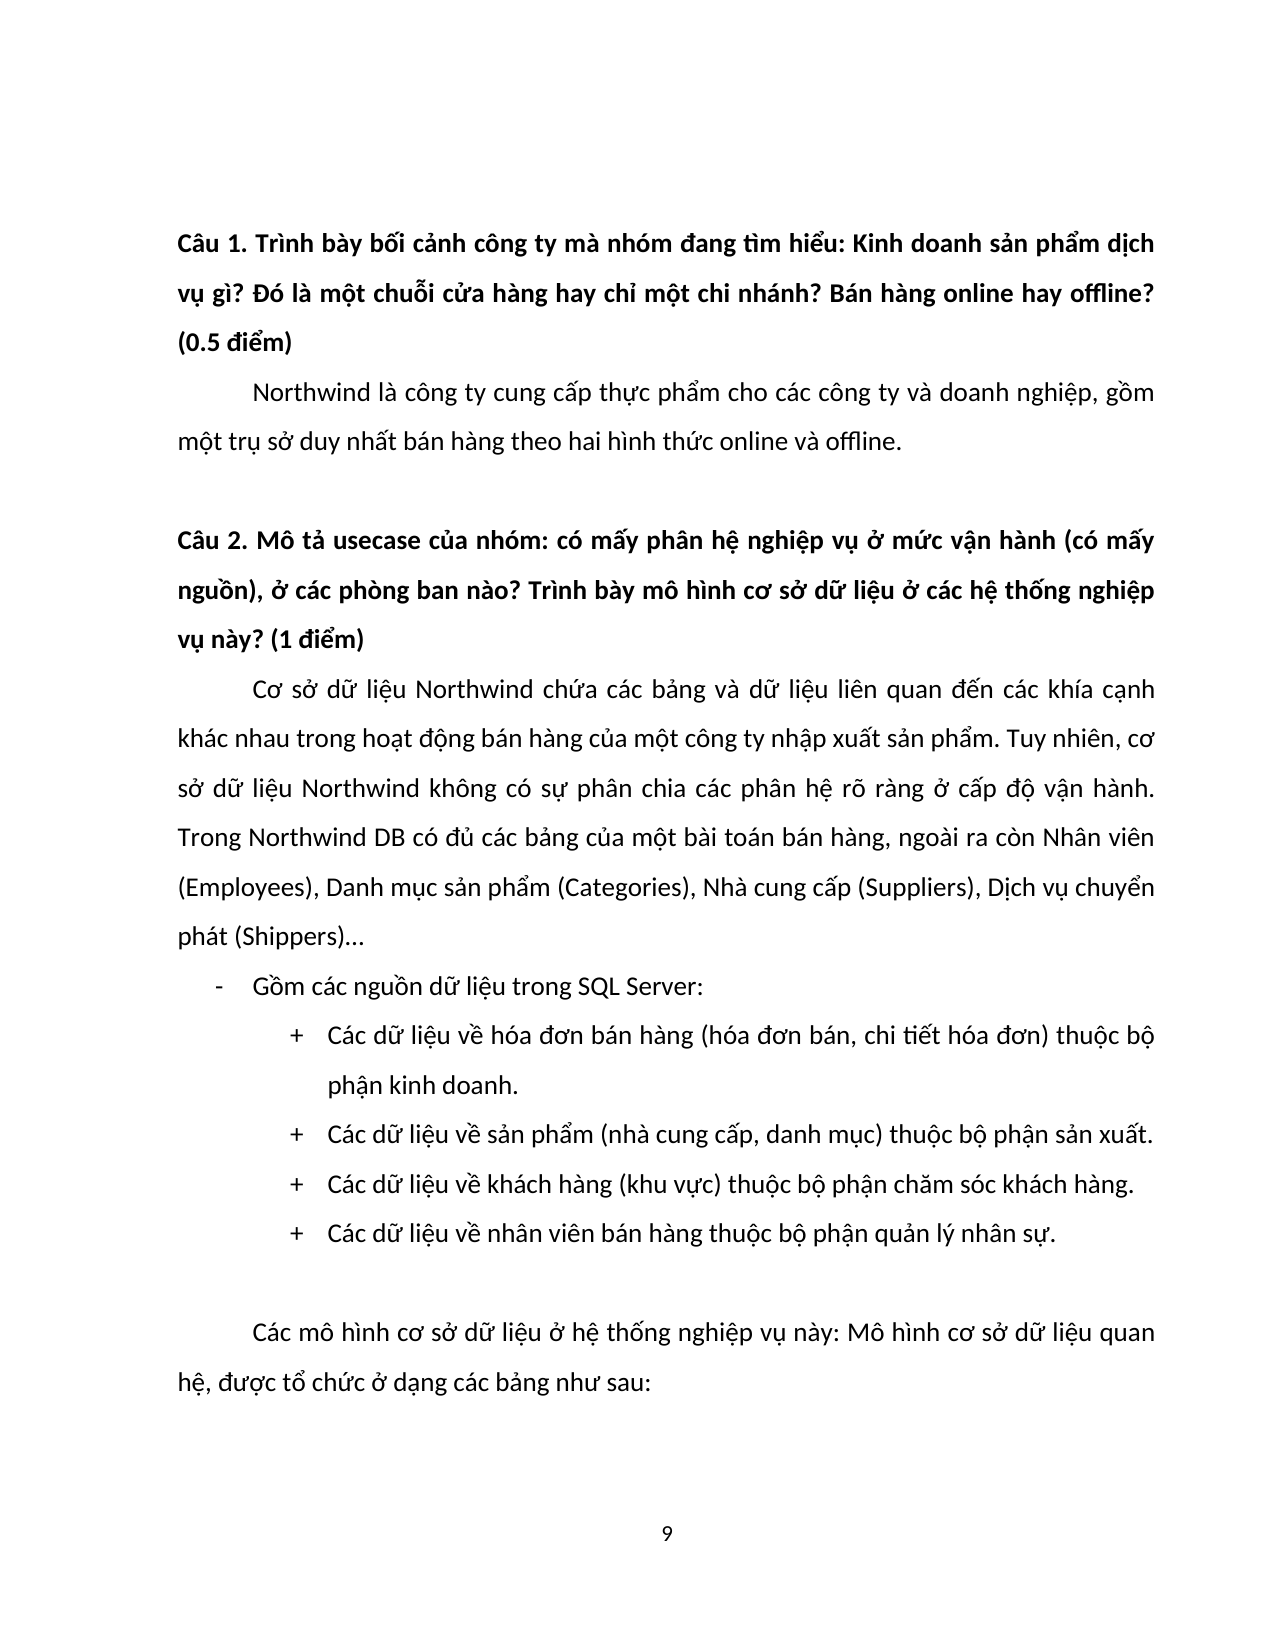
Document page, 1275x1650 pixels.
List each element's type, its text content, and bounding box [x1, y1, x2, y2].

list Các dữ liệu về sản phẩm (nhà cung cấp, danh mục) thuộc bộ phận sản xuất. [290, 1117, 1157, 1150]
text Các mô hình cơ sở dữ liệu ở hệ thống nghiệp vụ này: Mô hình cơ sở dữ liệu quan hệ, được tổ chức ở dạng các bảng như sau: [177, 1315, 1157, 1398]
list Các dữ liệu về hóa đơn bán hàng (hóa đơn bán, chi tiết hóa đơn) thuộc bộ phận kinh doanh. [290, 1018, 1157, 1101]
subtitle Câu 1. Trình bày bối cảnh công ty mà nhóm đang tìm hiểu: Kinh doanh sản phẩm dịch vụ gì? Đó là một chuỗi cửa hàng hay chỉ một chi nhánh? Bán hàng online hay offline? (0.5 điểm) [177, 227, 1157, 359]
list Gồm các nguồn dữ liệu trong SQL Server: [215, 969, 1157, 1002]
list Các dữ liệu về khách hàng (khu vực) thuộc bộ phận chăm sóc khách hàng. [290, 1167, 1157, 1200]
subtitle Câu 2. Mô tả usecase của nhóm: có mấy phân hệ nghiệp vụ ở mức vận hành (có mấy nguồn), ở các phòng ban nào? Trình bày mô hình cơ sở dữ liệu ở các hệ thống nghiệp vụ này? (1 điểm) [177, 523, 1157, 656]
text Northwind là công ty cung cấp thực phẩm cho các công ty và doanh nghiệp, gồm một trụ sở duy nhất bán hàng theo hai hình thức online và offline. [177, 375, 1157, 458]
text Cơ sở dữ liệu Northwind chứa các bảng và dữ liệu liên quan đến các khía cạnh khác nhau trong hoạt động bán hàng của một công ty nhập xuất sản phẩm. Tuy nhiên, cơ sở dữ liệu Northwind không có sự phân chia các phân hệ rõ ràng ở cấp độ vận hành. Trong Northwind DB có đủ các bảng của một bài toán bán hàng, ngoài ra còn Nhân viên (Employees), Danh mục sản phẩm (Categories), Nhà cung cấp (Suppliers), Dịch vụ chuyển phát (Shippers)… [177, 672, 1157, 952]
list Các dữ liệu về nhân viên bán hàng thuộc bộ phận quản lý nhân sự. [290, 1216, 1157, 1249]
